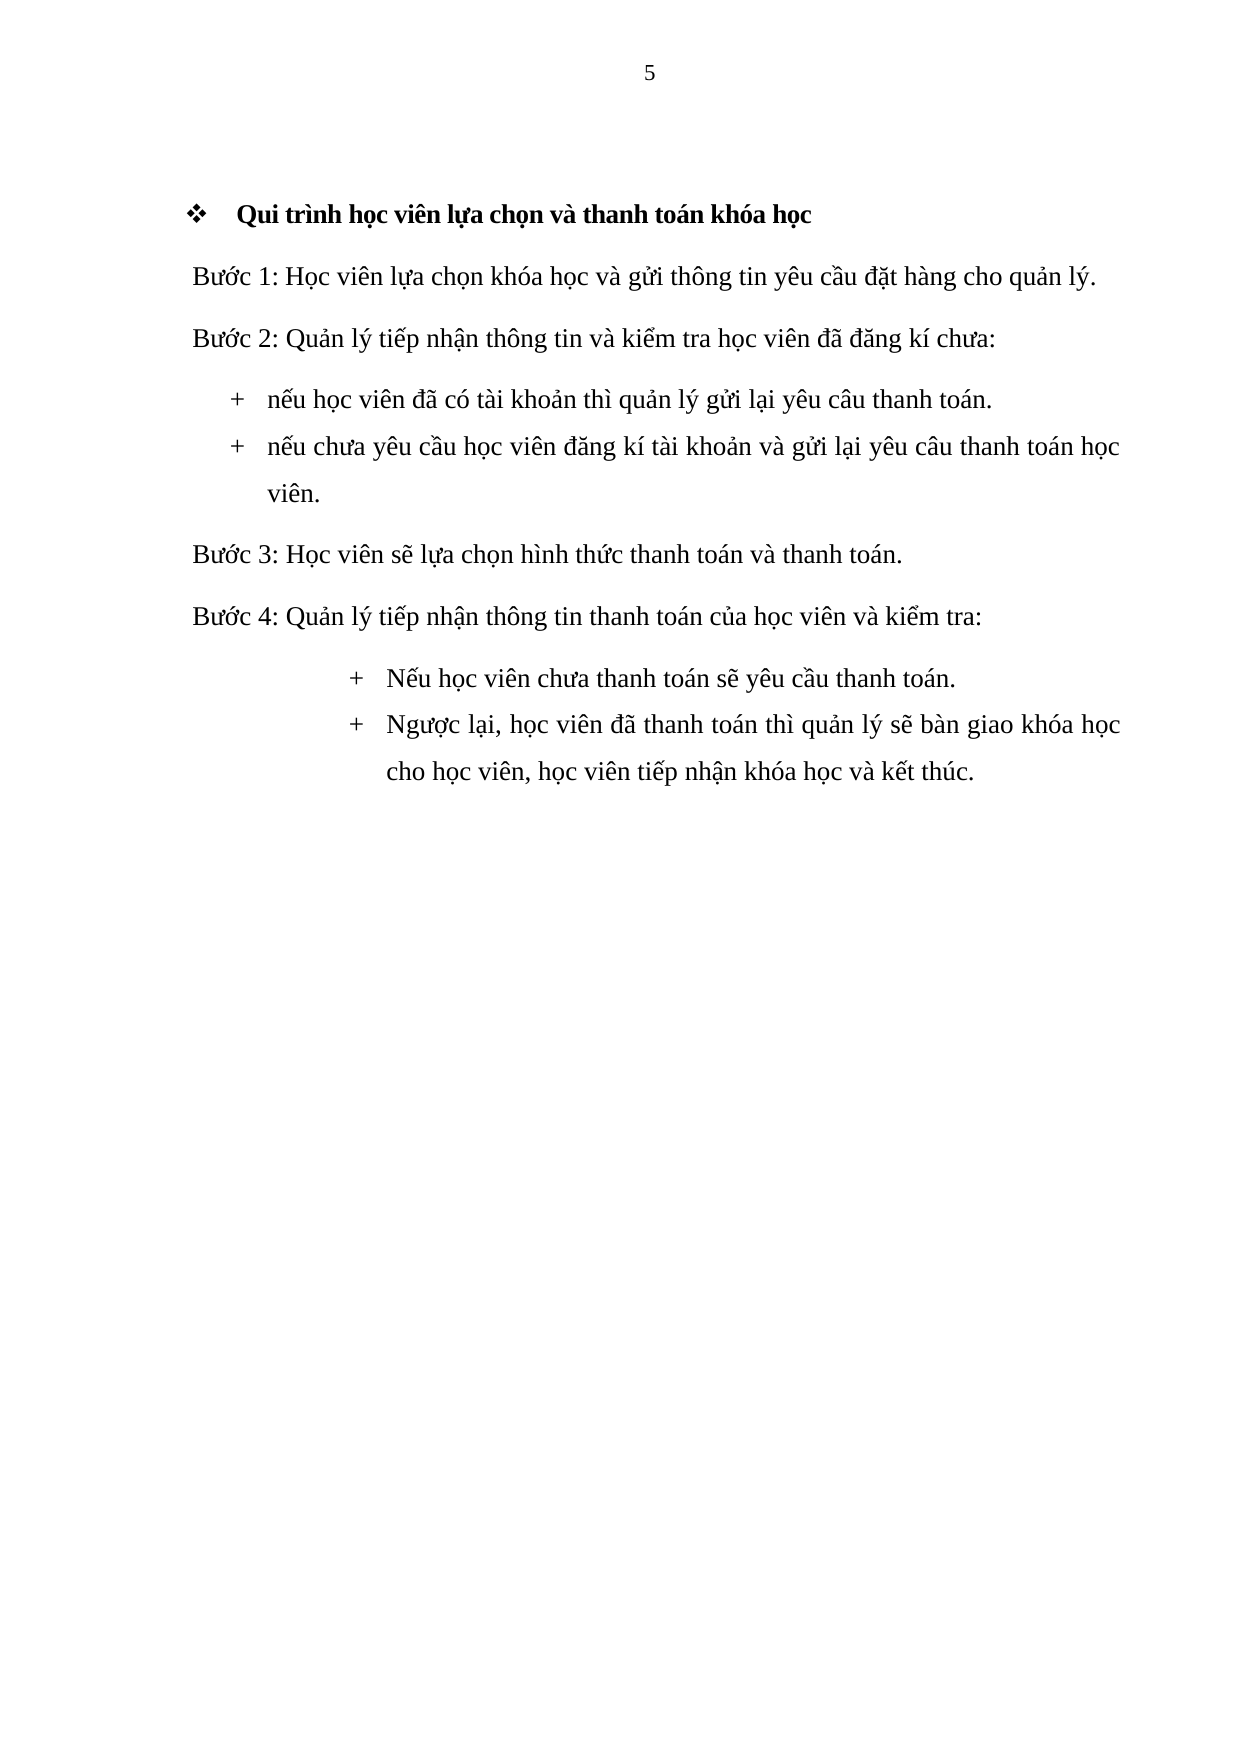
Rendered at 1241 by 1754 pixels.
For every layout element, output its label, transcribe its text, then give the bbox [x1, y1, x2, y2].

list nếu học viên đã có tài khoản thì quản lý gửi lại yêu câu thanh toán. [229, 383, 1122, 414]
text Bước 3: Học viên sẽ lựa chọn hình thức thanh toán và thanh toán. [192, 538, 1122, 569]
text Bước 4: Quản lý tiếp nhận thông tin thanh toán của học viên và kiểm tra: [192, 600, 1122, 631]
list Ngược lại, học viên đã thanh toán thì quản lý sẽ bàn giao khóa học cho học viên, học viên tiếp nhận khóa học và kết thúc. [349, 708, 1122, 786]
list Nếu học viên chưa thanh toán sẽ yêu cầu thanh toán. [349, 662, 1122, 693]
list Qui trình học viên lựa chọn và thanh toán khóa học [184, 198, 1122, 229]
list nếu chưa yêu cầu học viên đăng kí tài khoản và gửi lại yêu câu thanh toán học viên. [229, 430, 1122, 508]
text Bước 2: Quản lý tiếp nhận thông tin và kiểm tra học viên đã đăng kí chưa: [192, 322, 1122, 353]
text Bước 1: Học viên lựa chọn khóa học và gửi thông tin yêu cầu đặt hàng cho quản lý. [192, 260, 1122, 291]
